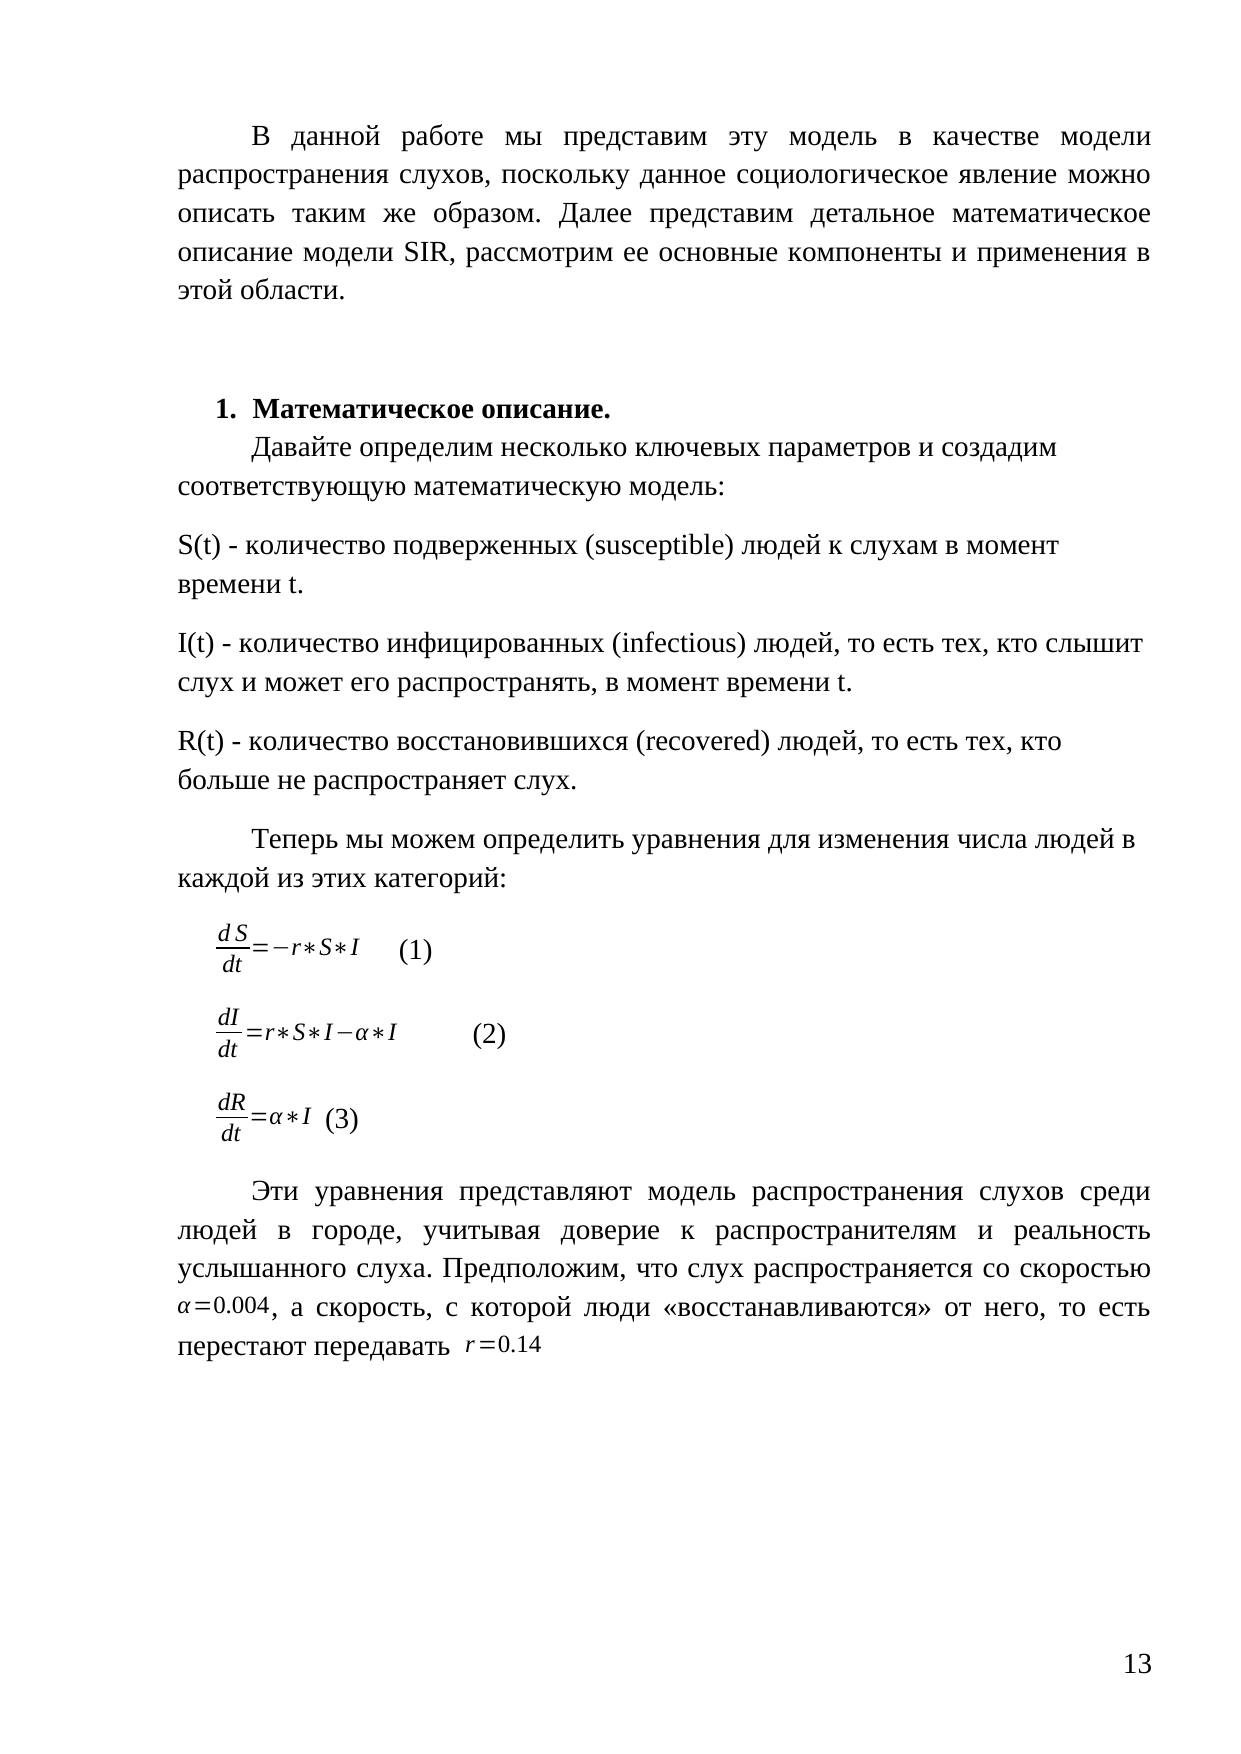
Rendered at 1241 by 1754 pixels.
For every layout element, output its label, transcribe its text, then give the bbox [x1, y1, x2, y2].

text Эти уравнения представляют модель распространения слухов среди людей в городе, учитывая доверие к распространителям и реальность услышанного слуха. Предположим, что слух распространяется со скоростью , а скорость, с которой люди «восстанавливаются» от него, то есть перестают передавать [177, 1173, 1152, 1361]
text (3) [177, 1089, 1152, 1148]
text S(t) - количество подверженных (susceptible) людей к слухам в момент времени t. [177, 527, 1152, 599]
text В данной работе мы представим эту модель в качестве модели распространения слухов, поскольку данное социологическое явление можно описать таким же образом. Далее представим детальное математическое описание модели SIR, рассмотрим ее основные компоненты и применения в этой области. [177, 118, 1152, 306]
text Давайте определим несколько ключевых параметров и создадим соответствующую математическую модель: [177, 429, 1152, 502]
text (2) [177, 1004, 1152, 1063]
text R(t) - количество восстановившихся (recovered) людей, то есть тех, кто больше не распространяет слух. [177, 723, 1152, 795]
text Теперь мы можем определить уравнения для изменения числа людей в каждой из этих категорий: [177, 821, 1152, 893]
text I(t) - количество инфицированных (infectious) людей, то есть тех, кто слышит слух и может его распространять, в момент времени t. [177, 625, 1152, 697]
subtitle Математическое описание. [215, 391, 1152, 424]
text (1) [177, 919, 1152, 978]
